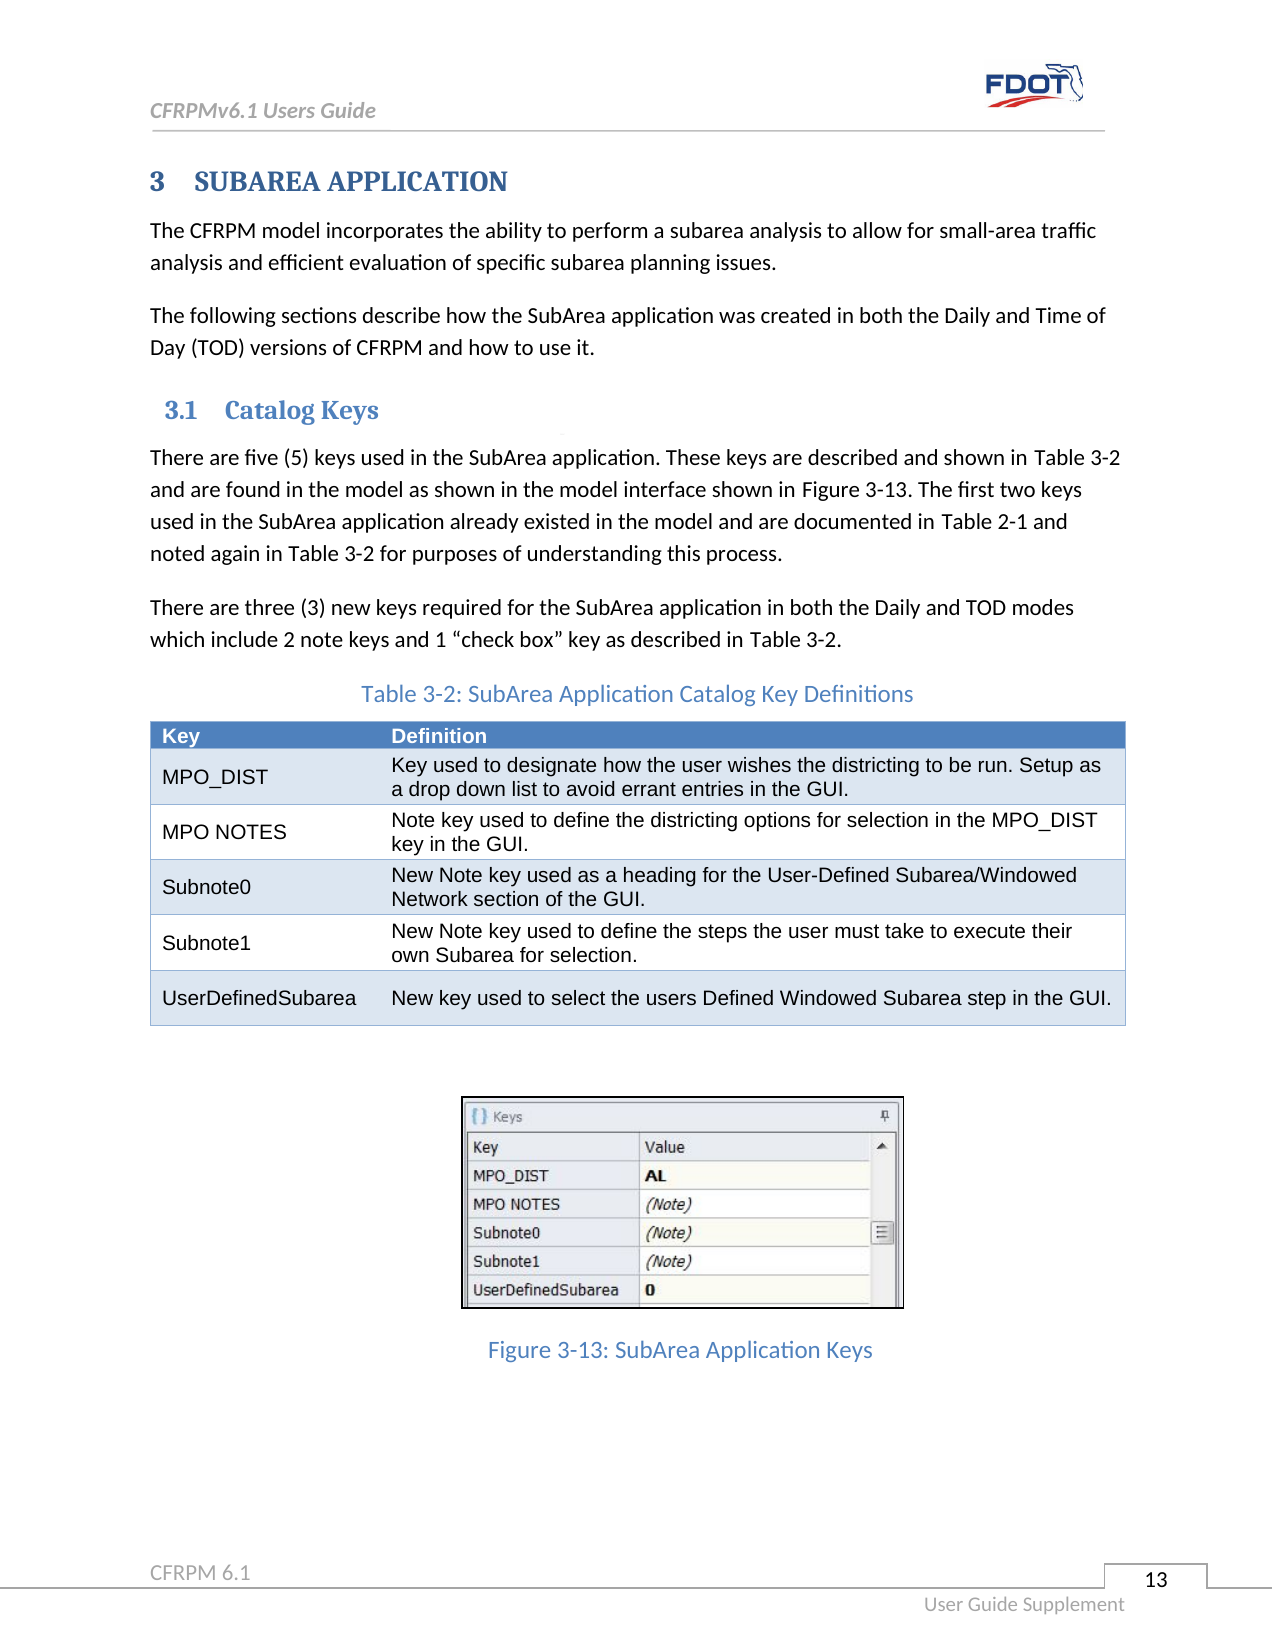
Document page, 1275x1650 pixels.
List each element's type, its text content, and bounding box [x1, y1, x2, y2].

table_cell Subnote1 [151, 915, 380, 969]
table_cell Subnote0 [151, 860, 380, 914]
table_header Key [151, 722, 380, 748]
picture [463, 1098, 903, 1307]
table_header Definition [380, 722, 1125, 748]
table_cell New Note key used as a heading for the User-Defined Subarea/Windowed Network section of the GUI. [380, 860, 1125, 914]
subtitle Catalog Keys [165, 395, 1125, 426]
table_cell UserDefinedSubarea [151, 971, 380, 1025]
subtitle subarea application [150, 165, 1125, 198]
table_cell MPO_DIST [151, 749, 380, 804]
table_cell New key used to select the users Defined Windowed Subarea step in the GUI. [380, 971, 1125, 1025]
picture [982, 59, 1083, 107]
table_cell Note key used to define the districting options for selection in the MPO_DIST key in the GUI. [380, 805, 1125, 859]
table_cell MPO NOTES [151, 805, 380, 859]
text The CFRPM model incorporates the ability to perform a subarea analysis to allow for small-area traffic analysis and efficient evaluation of specific subarea planning issues. [150, 216, 1125, 276]
text The following sections describe how the SubArea application was created in both the Daily and Time of Day (TOD) versions of CFRPM and how to use it. [150, 301, 1125, 361]
table_cell New Note key used to define the steps the user must take to execute their own Subarea for selection. [380, 915, 1125, 969]
table_cell Key used to designate how the user wishes the districting to be run. Setup as a drop down list to avoid errant entries in the GUI. [380, 749, 1125, 804]
